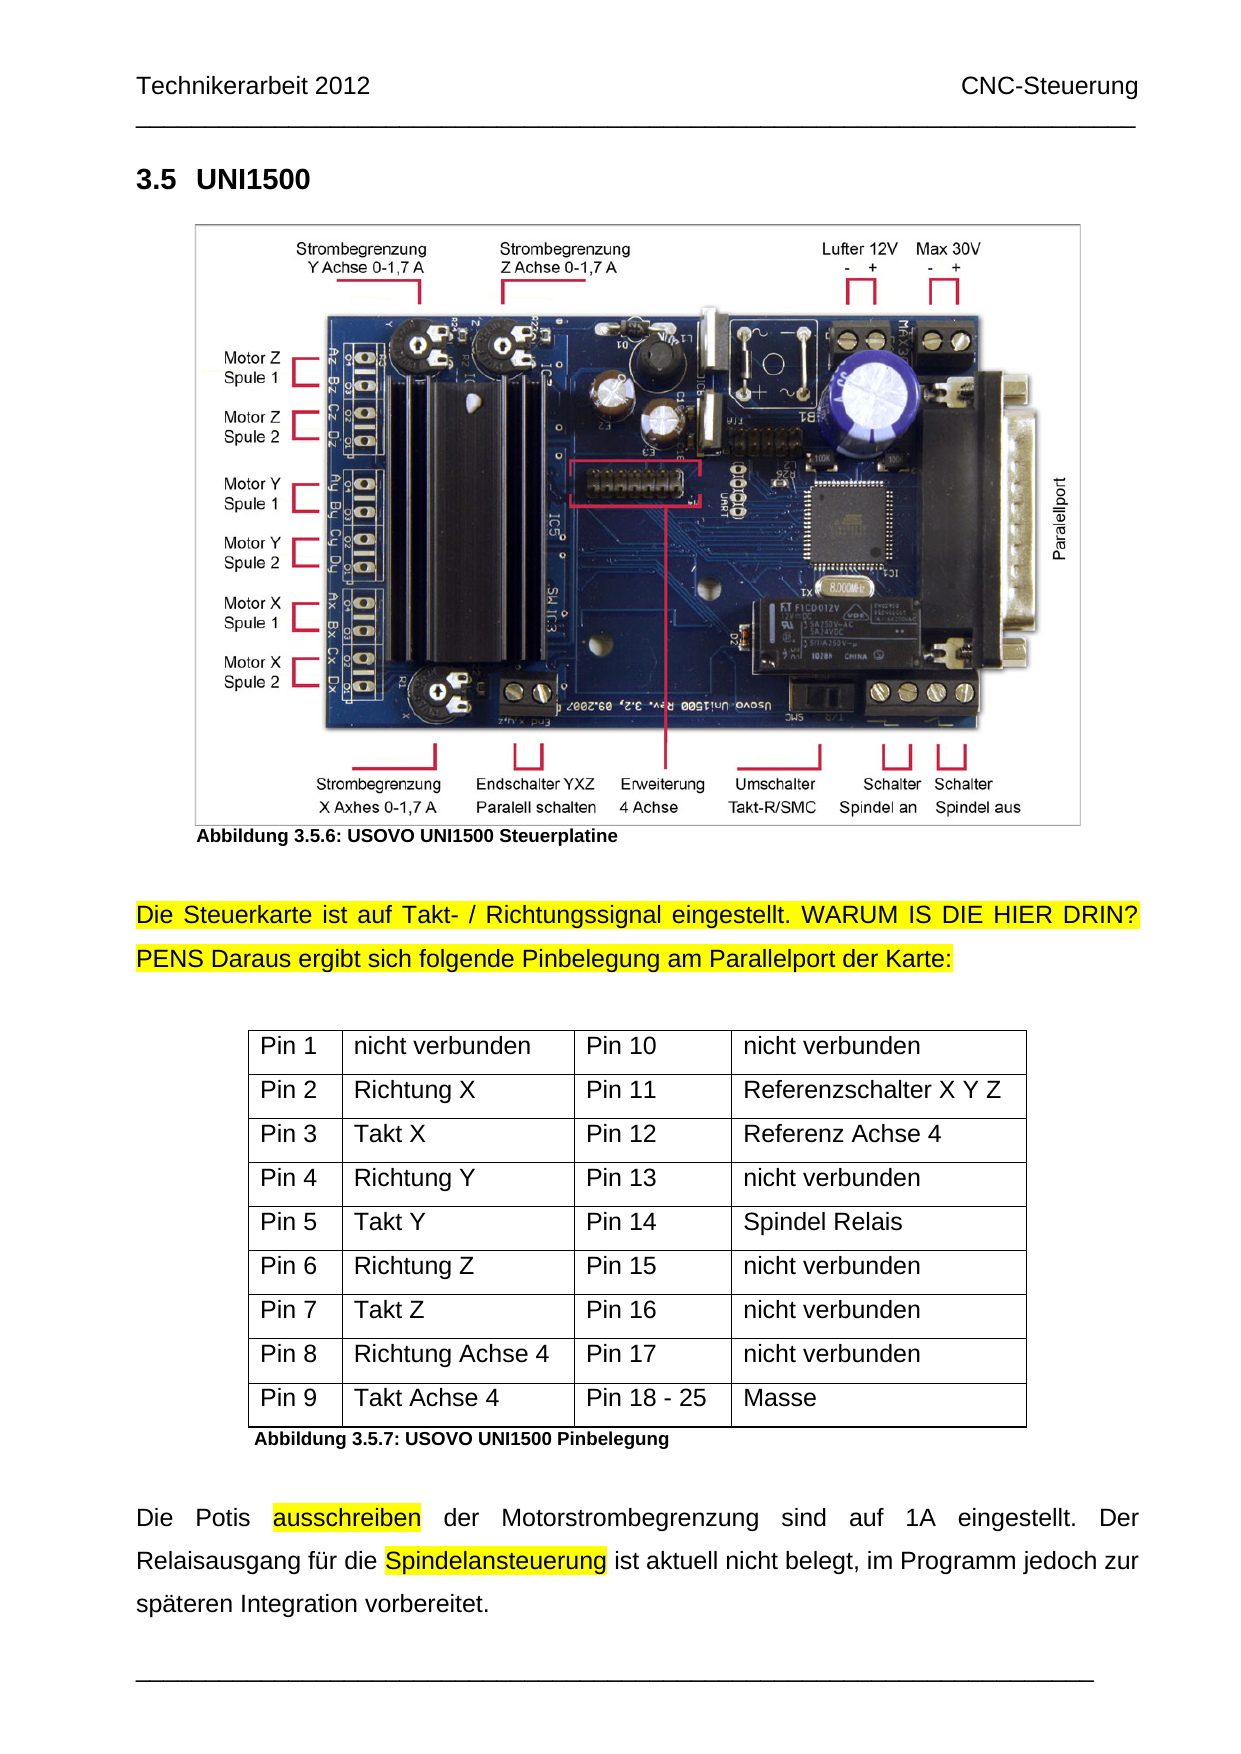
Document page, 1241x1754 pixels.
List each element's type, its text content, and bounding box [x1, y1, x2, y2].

table_cell Pin 18 - 25 [575, 1384, 731, 1426]
text Die Potis der Motorstrombegrenzung sind auf 1A eingestellt. Der Relaisausgang für die Spindelansteuerung ist aktuell nicht belegt, im Programm jedoch zur späteren Integration vorbereitet. [136, 1503, 1140, 1618]
table_cell Pin 4 [249, 1163, 342, 1206]
table_cell Takt Z [343, 1295, 574, 1338]
table_cell Masse [732, 1384, 1026, 1426]
picture [194, 224, 1081, 826]
table_cell Takt X [343, 1119, 574, 1162]
table_cell Pin 13 [575, 1163, 731, 1206]
table_cell Pin 5 [249, 1207, 342, 1250]
table_cell Richtung X [343, 1075, 574, 1118]
table_cell Takt Achse 4 [343, 1384, 574, 1426]
table_header Pin 1 [249, 1031, 342, 1074]
text Die Steuerkarte ist auf Takt- / Richtungssignal eingestellt. Daraus ergibt sich folgende Pinbelegung am Parallelport der Karte: [136, 929, 1140, 972]
table_cell Pin 17 [575, 1339, 731, 1382]
table_cell Richtung Y [343, 1163, 574, 1206]
table_cell Takt Y [343, 1207, 574, 1250]
table_cell Pin 6 [249, 1251, 342, 1294]
table_cell Richtung Z [343, 1251, 574, 1294]
table_cell Pin 12 [575, 1119, 731, 1162]
table_cell Pin 2 [249, 1075, 342, 1118]
table_header nicht verbunden [732, 1031, 1026, 1074]
table_cell Referenzschalter X Y Z [732, 1075, 1026, 1118]
table_header nicht verbunden [343, 1031, 574, 1074]
table_cell Spindel Relais [732, 1207, 1026, 1250]
table_cell Referenz Achse 4 [732, 1119, 1026, 1162]
table_cell Pin 9 [249, 1384, 342, 1426]
table_cell Pin 16 [575, 1295, 731, 1338]
table_cell Pin 11 [575, 1075, 731, 1118]
table_cell Richtung Achse 4 [343, 1339, 574, 1382]
table_cell nicht verbunden [732, 1163, 1026, 1206]
table_cell nicht verbunden [732, 1339, 1026, 1382]
table_cell nicht verbunden [732, 1295, 1026, 1338]
subtitle UNI1500 [136, 162, 1140, 195]
table_cell Pin 14 [575, 1207, 731, 1250]
table_cell Pin 8 [249, 1339, 342, 1382]
table_cell nicht verbunden [732, 1251, 1026, 1294]
table_cell Pin 7 [249, 1295, 342, 1338]
table_cell Pin 15 [575, 1251, 731, 1294]
table_cell Pin 3 [249, 1119, 342, 1162]
table_header Pin 10 [575, 1031, 731, 1074]
